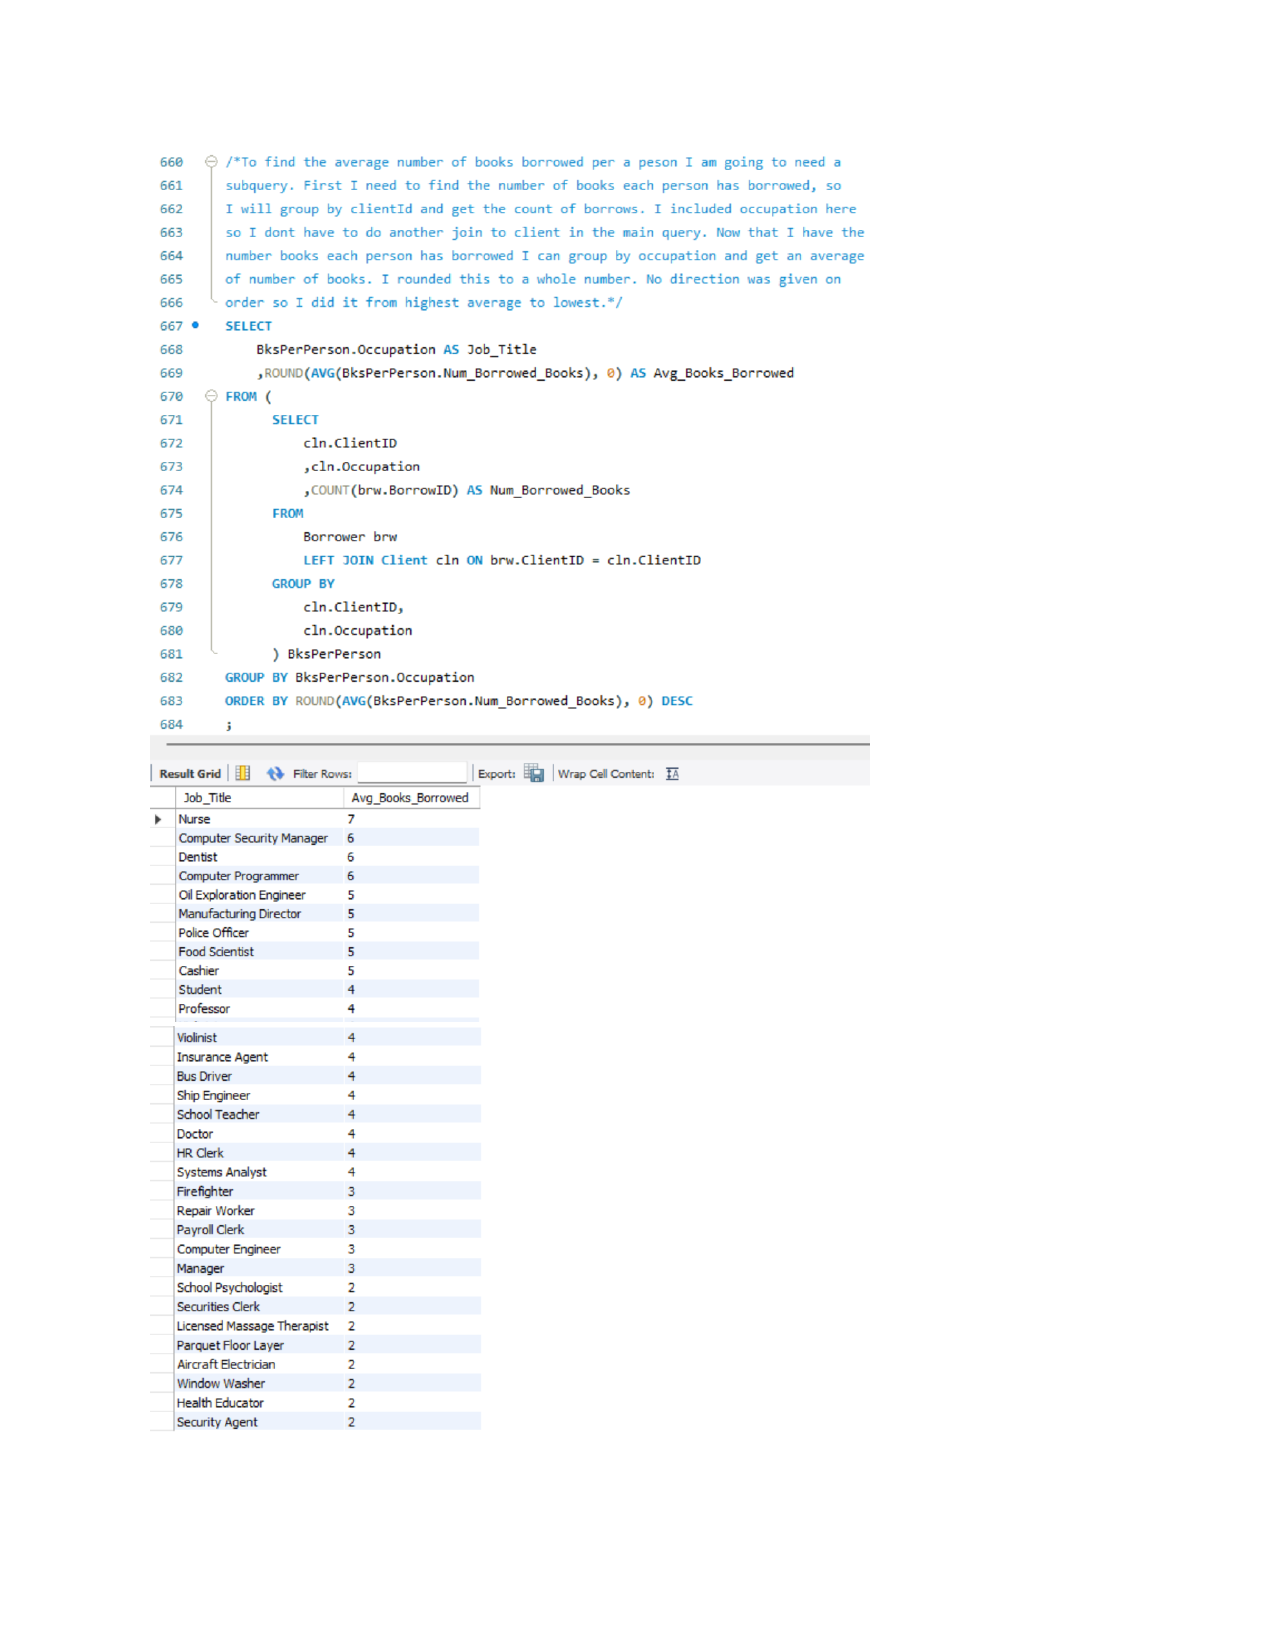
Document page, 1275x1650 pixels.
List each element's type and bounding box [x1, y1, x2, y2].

picture [150, 150, 870, 1022]
picture [150, 1026, 875, 1445]
